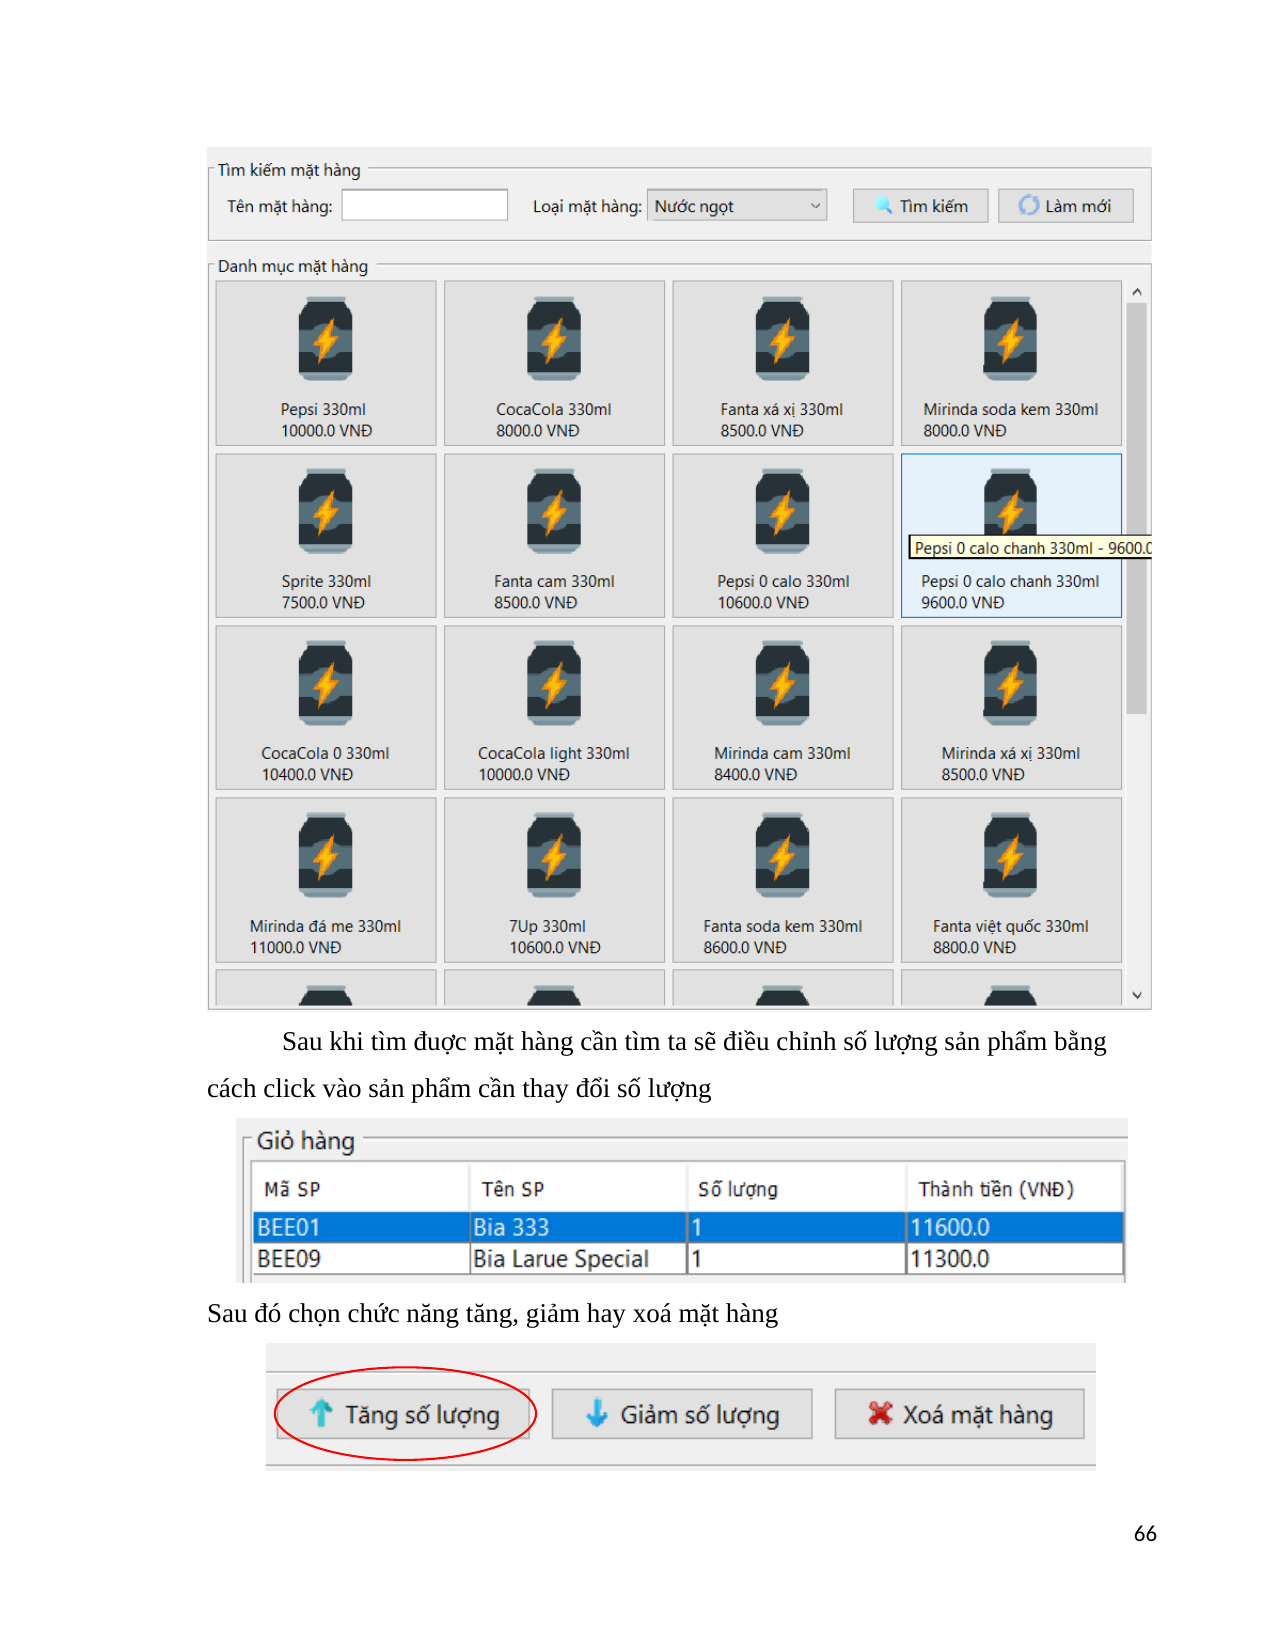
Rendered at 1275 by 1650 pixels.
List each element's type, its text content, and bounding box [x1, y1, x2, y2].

text Sau khi tìm đuợc mặt hàng cần tìm ta sẽ điều chỉnh số lượng sản phẩm bằng cách click vào sản phẩm cần thay đổi số lượng [207, 1026, 1157, 1103]
picture [266, 1343, 1096, 1471]
text Sau đó chọn chức năng tăng, giảm hay xoá mặt hàng [207, 1297, 1157, 1328]
picture [206, 147, 1152, 1012]
picture [235, 1118, 1128, 1283]
